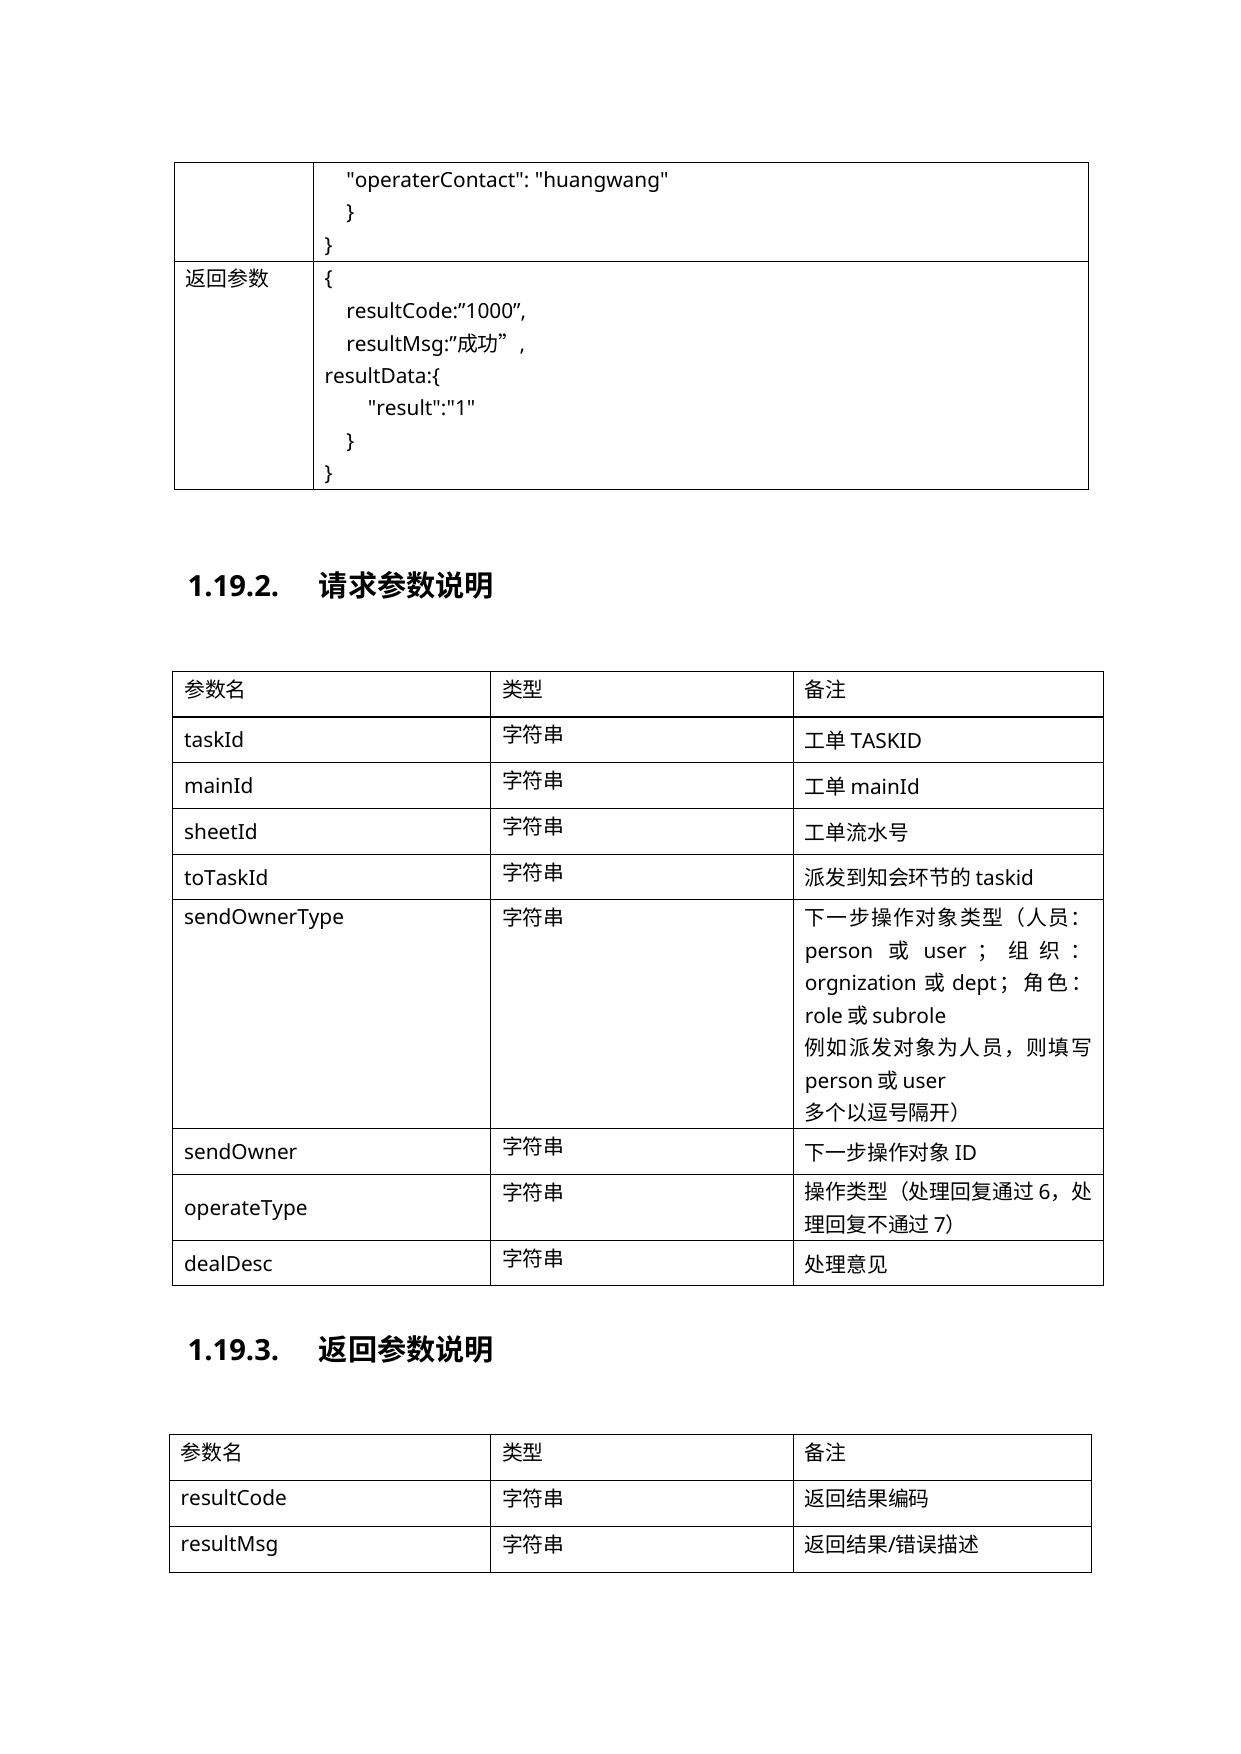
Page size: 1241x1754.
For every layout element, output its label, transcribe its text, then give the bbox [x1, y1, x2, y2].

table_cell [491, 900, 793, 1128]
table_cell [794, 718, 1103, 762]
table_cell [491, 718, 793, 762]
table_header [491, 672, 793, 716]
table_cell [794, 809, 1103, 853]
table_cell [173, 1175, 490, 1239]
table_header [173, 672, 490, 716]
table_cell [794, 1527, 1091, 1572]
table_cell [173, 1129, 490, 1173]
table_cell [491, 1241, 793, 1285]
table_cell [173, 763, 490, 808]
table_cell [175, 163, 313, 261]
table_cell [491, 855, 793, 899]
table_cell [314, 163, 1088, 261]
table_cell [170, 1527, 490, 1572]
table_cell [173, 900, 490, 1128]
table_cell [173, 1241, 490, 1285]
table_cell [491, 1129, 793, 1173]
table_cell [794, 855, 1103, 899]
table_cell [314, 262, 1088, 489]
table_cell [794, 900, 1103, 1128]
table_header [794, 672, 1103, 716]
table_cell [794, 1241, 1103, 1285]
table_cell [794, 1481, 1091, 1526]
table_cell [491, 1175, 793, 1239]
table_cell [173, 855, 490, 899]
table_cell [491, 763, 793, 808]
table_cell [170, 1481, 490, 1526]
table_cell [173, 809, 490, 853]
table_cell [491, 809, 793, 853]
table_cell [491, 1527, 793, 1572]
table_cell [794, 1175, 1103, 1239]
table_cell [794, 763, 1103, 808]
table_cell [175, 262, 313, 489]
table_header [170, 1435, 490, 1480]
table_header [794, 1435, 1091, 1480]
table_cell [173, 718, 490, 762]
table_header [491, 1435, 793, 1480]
subtitle 1.19.3. 返回参数说明 [187, 1316, 1053, 1381]
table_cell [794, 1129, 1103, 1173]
subtitle 1.19.2. 请求参数说明 [187, 552, 1053, 617]
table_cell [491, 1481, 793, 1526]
